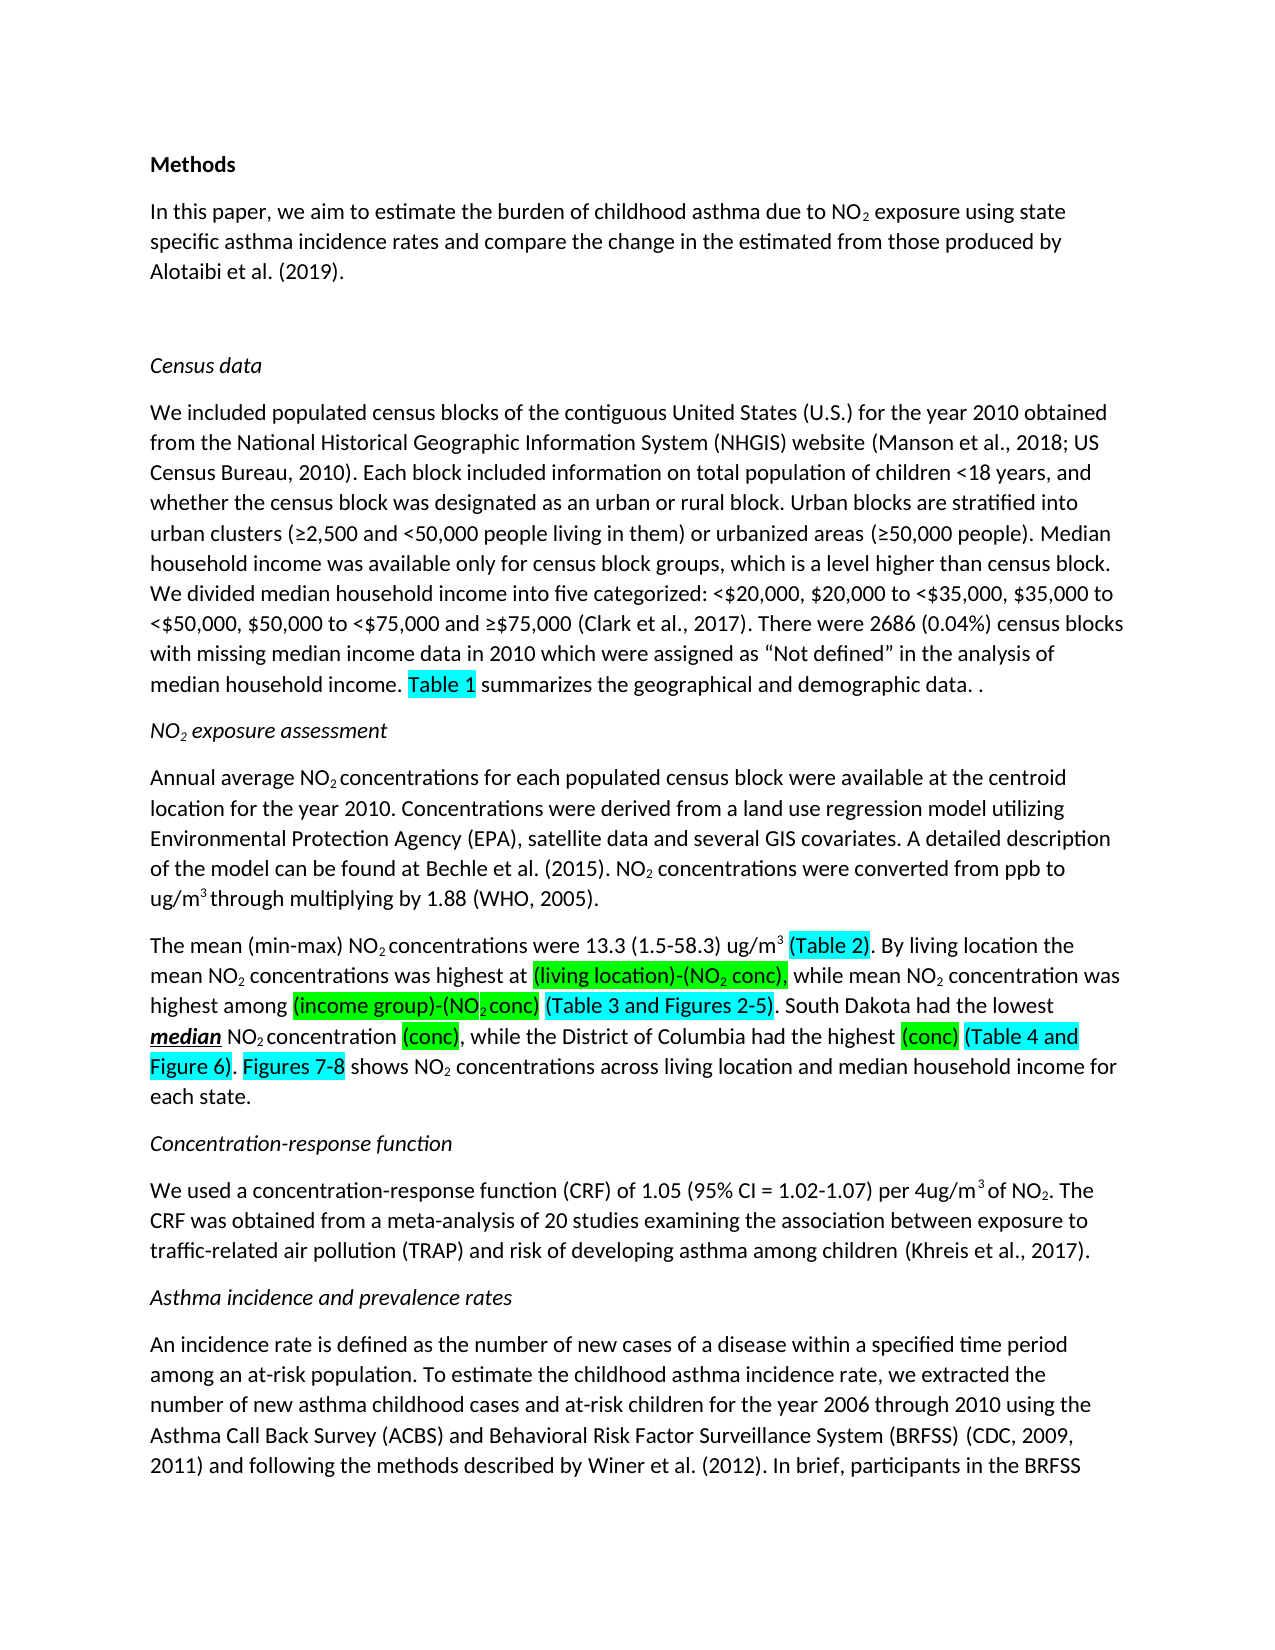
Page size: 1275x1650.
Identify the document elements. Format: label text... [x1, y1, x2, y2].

text In this paper, we aim to estimate the burden of childhood asthma due to NO2 exposure using state specific asthma incidence rates and compare the change in the estimated from those produced by Alotaibi et al. (2019). [150, 197, 1125, 285]
text Asthma incidence and prevalence rates [150, 1283, 1125, 1311]
text Census data [150, 351, 1125, 379]
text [150, 1330, 1125, 1479]
text NO2 exposure assessment [150, 717, 1125, 745]
text Methods [150, 150, 1125, 178]
text We used a concentration-response function (CRF) of 1.05 (95% CI = 1.02-1.07) per 4ug/m3 of NO2. The CRF was obtained from a meta-analysis of 20 studies examining the association between exposure to traffic-related air pollution (TRAP) and risk of developing asthma among children (Khreis et al., 2017). [150, 1176, 1125, 1264]
text The mean (min-max) NO2 concentrations were 13.3 (1.5-58.3) ug/m3 (Table 2). By living location the mean NO2 concentrations was highest at (living location)-(NO2 conc), while mean NO2 concentration was highest among (income group)-(NO2 conc) (Table 3 and Figures 2-5). South Dakota had the lowest median NO2 concentration (conc), while the District of Columbia had the highest (conc) (Table 4 and Figure 6). Figures 7-8 shows NO2 concentrations across living location and median household income for each state. [150, 931, 1125, 1110]
text We included populated census blocks of the contiguous United States (U.S.) for the year 2010 obtained from the National Historical Geographic Information System (NHGIS) website (Manson et al., 2018; US Census Bureau, 2010). Each block included information on total population of children <18 years, and whether the census block was designated as an urban or rural block. Urban blocks are stratified into urban clusters (≥2,500 and <50,000 people living in them) or urbanized areas (≥50,000 people). Median household income was available only for census block groups, which is a level higher than census block. We divided median household income into five categorized: <$20,000, $20,000 to <$35,000, $35,000 to <$50,000, $50,000 to <$75,000 and ≥$75,000 (Clark et al., 2017). There were 2686 (0.04%) census blocks with missing median income data in 2010 which were assigned as “Not defined” in the analysis of median household income. Table 1 summarizes the geographical and demographic data. . [150, 398, 1125, 698]
text Concentration-response function [150, 1129, 1125, 1157]
text Annual average NO2 concentrations for each populated census block were available at the centroid location for the year 2010. Concentrations were derived from a land use regression model utilizing Environmental Protection Agency (EPA), satellite data and several GIS covariates. A detailed description of the model can be found at Bechle et al. (2015). NO2 concentrations were converted from ppb to ug/m3 through multiplying by 1.88 (WHO, 2005). [150, 763, 1125, 912]
